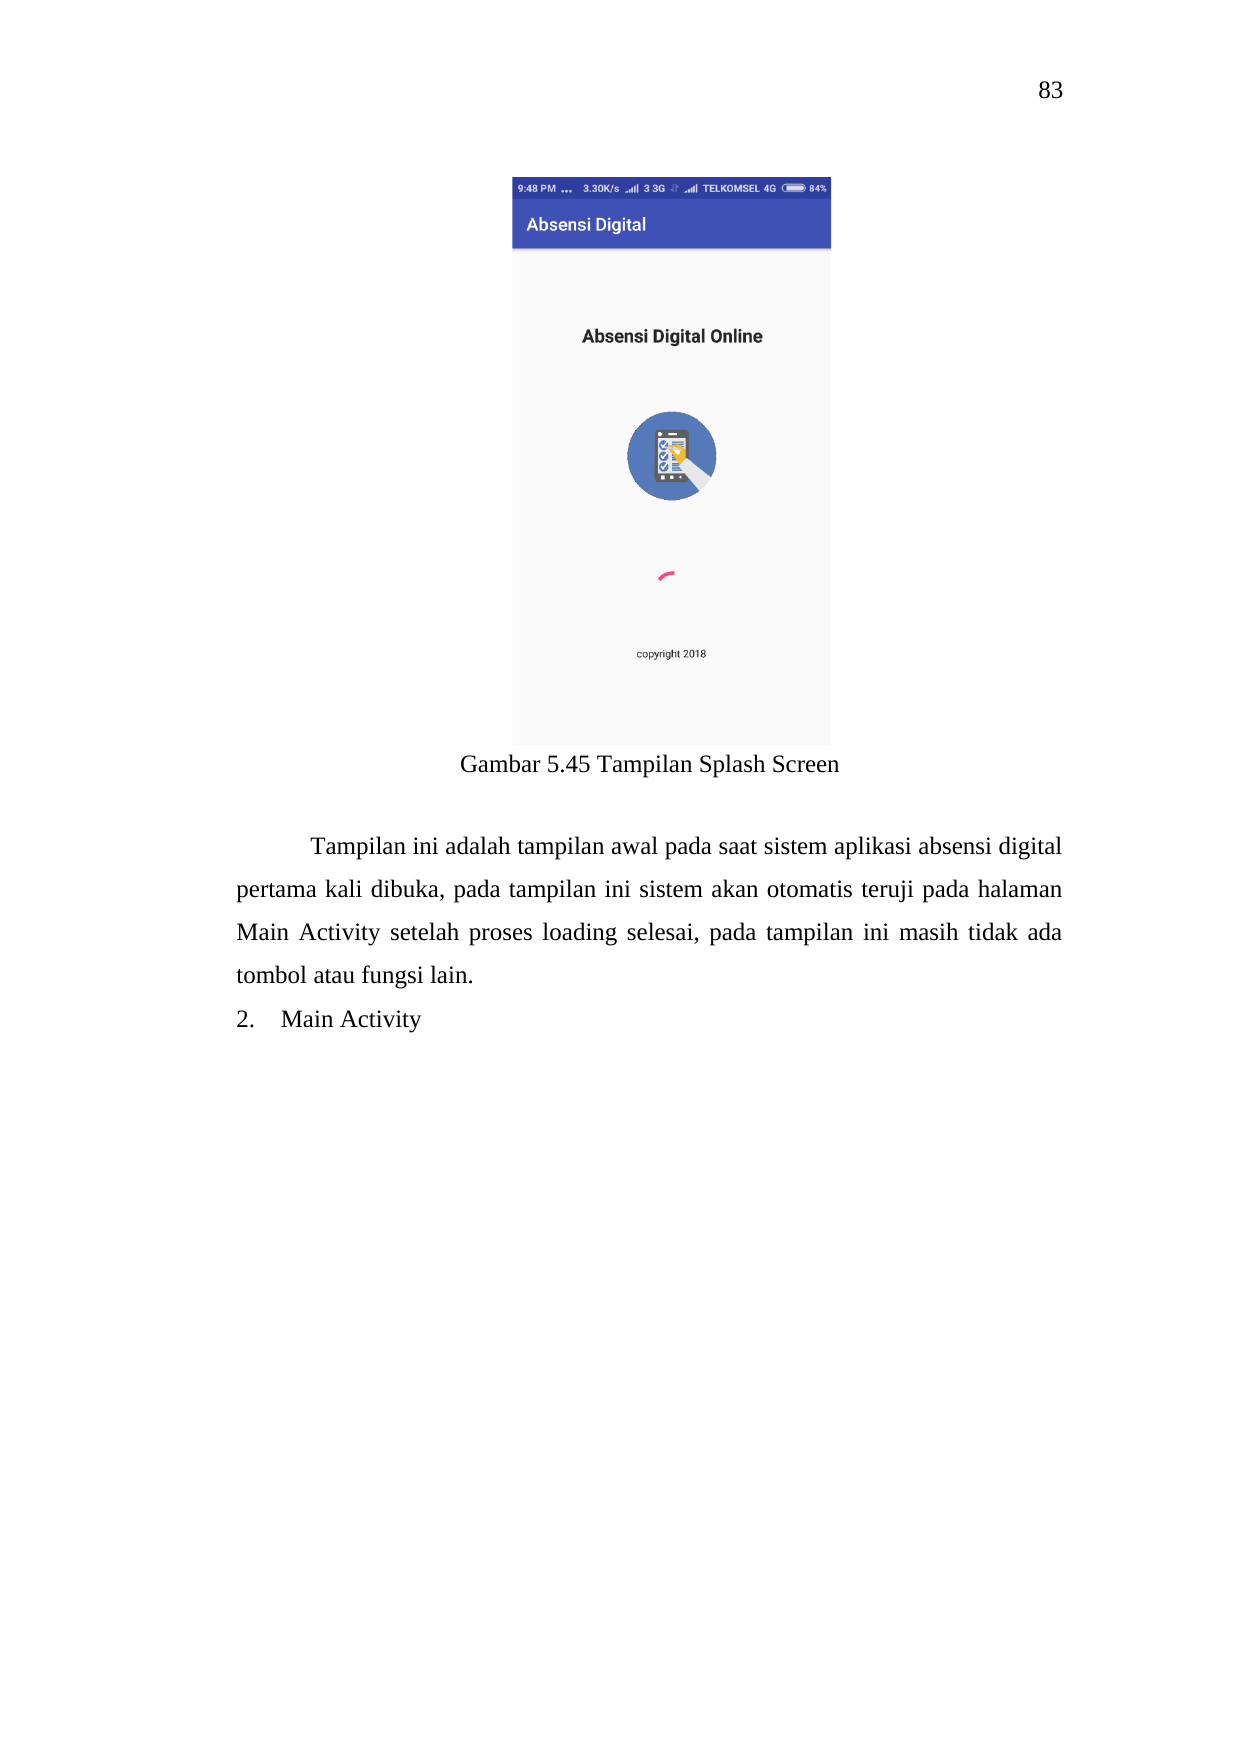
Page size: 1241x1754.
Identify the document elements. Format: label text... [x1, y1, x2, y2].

picture [512, 177, 832, 745]
list Main Activity [236, 1004, 1063, 1032]
list Tampilan ini adalah tampilan awal pada saat sistem aplikasi absensi digital pertama kali dibuka, pada tampilan ini sistem akan otomatis teruji pada halaman Main Activity setelah proses loading selesai, pada tampilan ini masih tidak ada tombol atau fungsi lain. [236, 831, 1063, 989]
